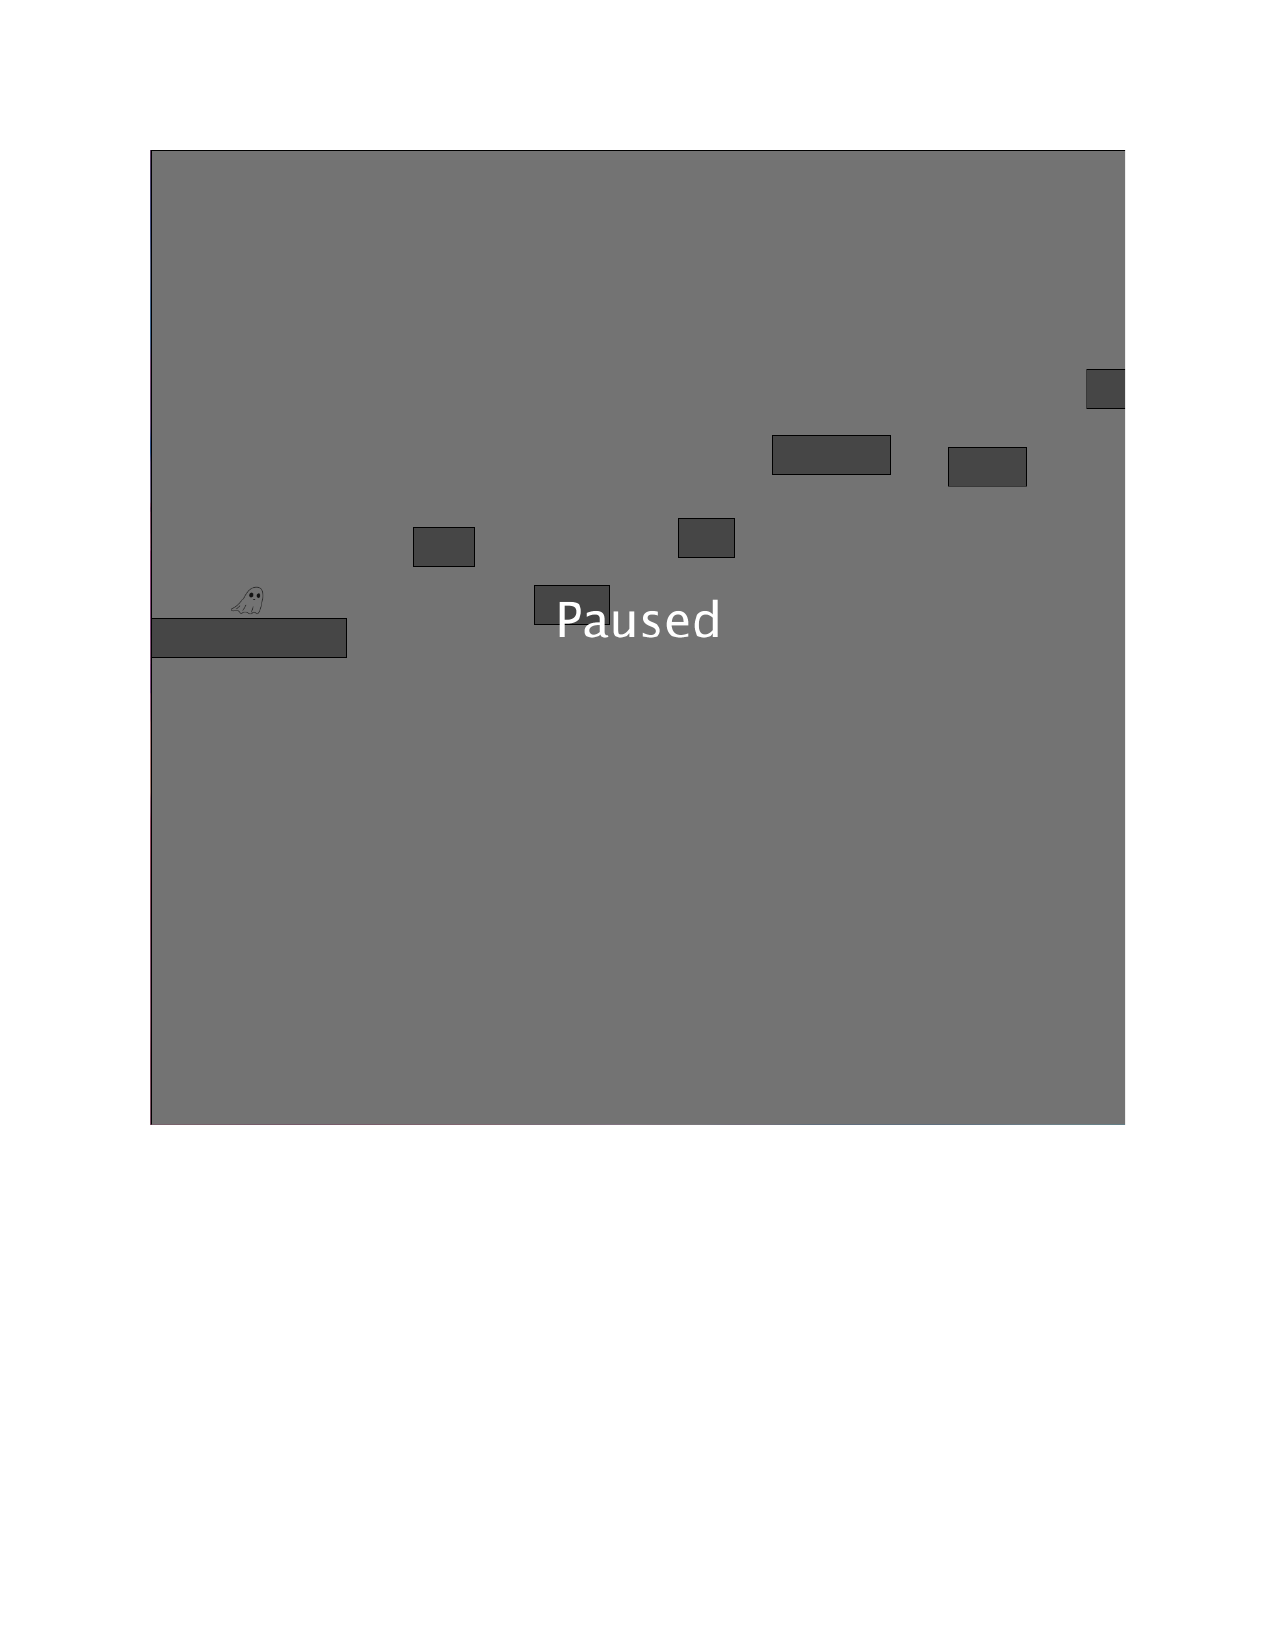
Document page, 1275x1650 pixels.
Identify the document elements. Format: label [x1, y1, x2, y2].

picture [150, 150, 1125, 1125]
